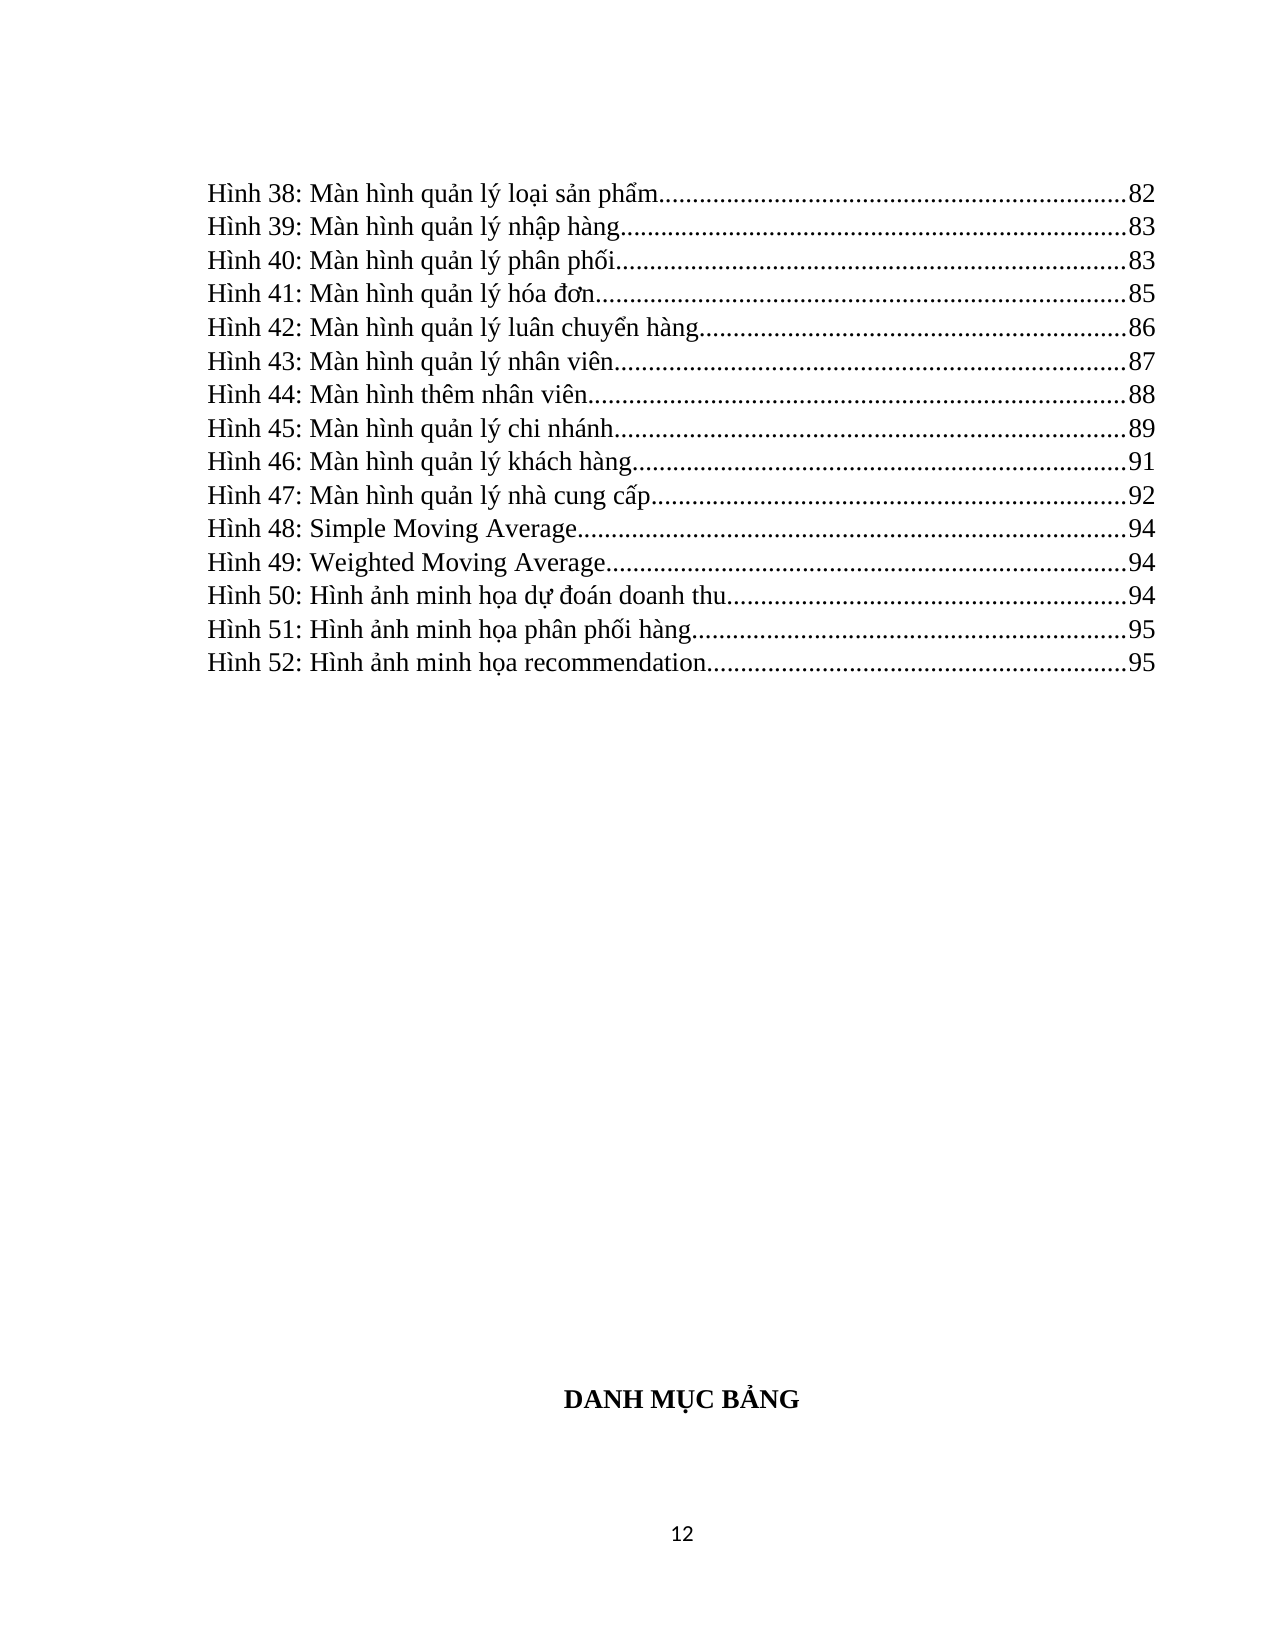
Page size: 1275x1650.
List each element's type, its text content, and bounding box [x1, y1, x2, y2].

text Hình 47: Màn hình quản lý nhà cung cấp 92 [207, 479, 1156, 510]
text Hình 45: Màn hình quản lý chi nhánh 89 [207, 412, 1156, 443]
text Hình 41: Màn hình quản lý hóa đơn 85 [207, 278, 1156, 309]
text Hình 42: Màn hình quản lý luân chuyển hàng 86 [207, 311, 1156, 342]
text Hình 51: Hình ảnh minh họa phân phối hàng 95 [207, 613, 1156, 644]
text Hình 40: Màn hình quản lý phân phối 83 [207, 244, 1156, 275]
text Hình 44: Màn hình thêm nhân viên 88 [207, 378, 1156, 409]
text Hình 38: Màn hình quản lý loại sản phẩm 82 [207, 177, 1156, 208]
subtitle DANH MỤC BẢNG [207, 1383, 1156, 1414]
text Hình 48: Simple Moving Average 94 [207, 512, 1156, 543]
text Hình 52: Hình ảnh minh họa recommendation 95 [207, 647, 1156, 678]
text Hình 46: Màn hình quản lý khách hàng 91 [207, 445, 1156, 476]
text Hình 50: Hình ảnh minh họa dự đoán doanh thu 94 [207, 579, 1156, 611]
text Hình 49: Weighted Moving Average 94 [207, 546, 1156, 577]
text Hình 39: Màn hình quản lý nhập hàng 83 [207, 211, 1156, 242]
text Hình 43: Màn hình quản lý nhân viên 87 [207, 345, 1156, 376]
